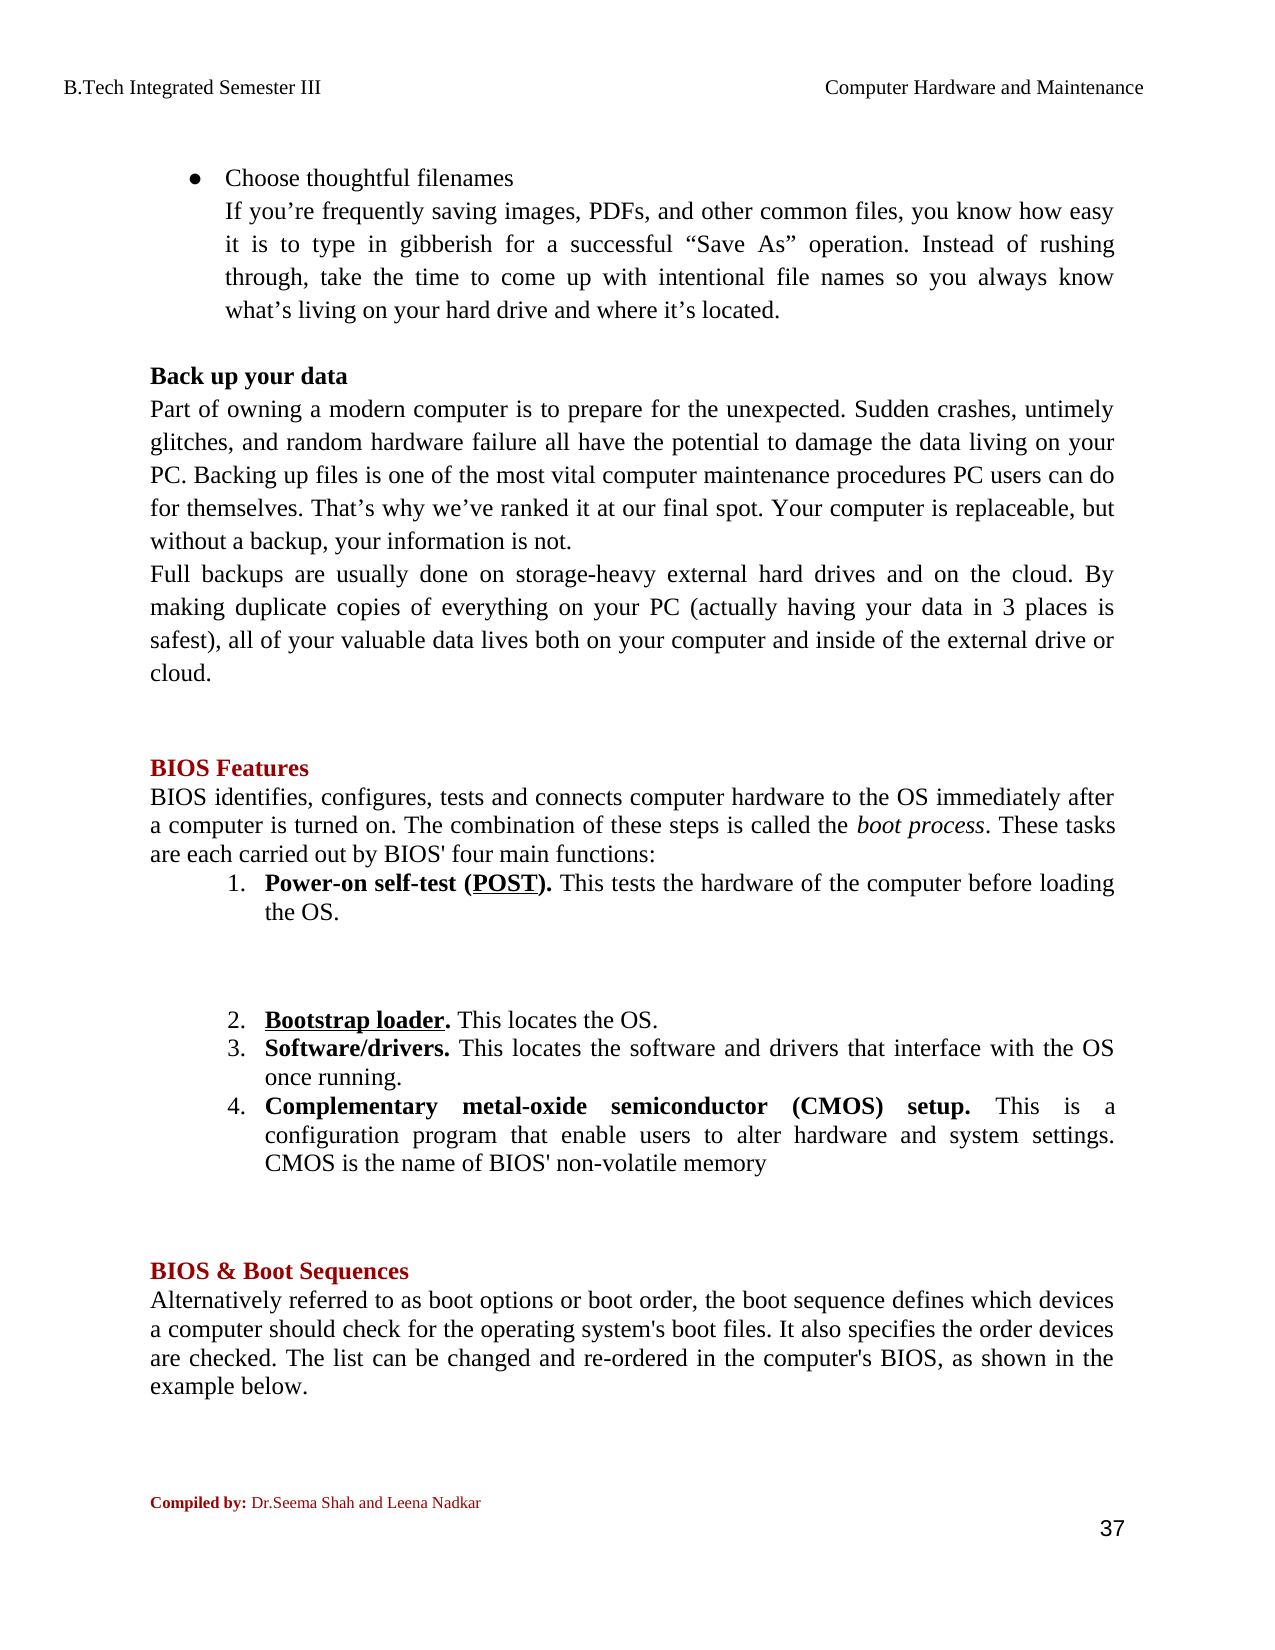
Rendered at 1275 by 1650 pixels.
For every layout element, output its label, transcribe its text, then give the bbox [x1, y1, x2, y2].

list Software/drivers. This locates the software and drivers that interface with the OS once running. [227, 1033, 1116, 1091]
text BIOS identifies, configures, tests and connects computer hardware to the OS immediately after a computer is turned on. The combination of these steps is called the boot process. These tasks are each carried out by BIOS' four main functions: [150, 782, 1116, 868]
text Alternatively referred to as boot options or boot order, the boot sequence defines which devices a computer should check for the operating system's boot files. It also specifies the order devices are checked. The list can be changed and re-ordered in the computer's BIOS, as shown in the example below. [150, 1285, 1116, 1400]
text BIOS Features [150, 753, 1116, 782]
text If you’re frequently saving images, PDFs, and other common files, you know how easy it is to type in gibberish for a successful “Save As” operation. Instead of rushing through, take the time to come up with intentional file names so you always know what’s living on your hard drive and where it’s located. [225, 196, 1116, 324]
text Full backups are usually done on storage-heavy external hard drives and on the cloud. By making duplicate copies of everything on your PC (actually having your data in 3 places is safest), all of your valuable data lives both on your computer and inside of the external drive or cloud. [150, 559, 1116, 687]
text BIOS & Boot Sequences [150, 1256, 1116, 1285]
list Power-on self-test (POST). This tests the hardware of the computer before loading the OS. [227, 868, 1116, 926]
list Choose thoughtful filenames [187, 163, 1116, 192]
list Complementary metal-oxide semiconductor (CMOS) setup. This is a configuration program that enable users to alter hardware and system settings. CMOS is the name of BIOS' non-volatile memory [227, 1091, 1116, 1177]
text Back up your data [150, 361, 1116, 390]
text Part of owning a modern computer is to prepare for the unexpected. Sudden crashes, untimely glitches, and random hardware failure all have the potential to damage the data living on your PC. Backing up files is one of the most vital computer maintenance procedures PC users can do for themselves. That’s why we’ve ranked it at our final spot. Your computer is replaceable, but without a backup, your information is not. [150, 394, 1116, 555]
list Bootstrap loader. This locates the OS. [227, 1005, 1116, 1033]
